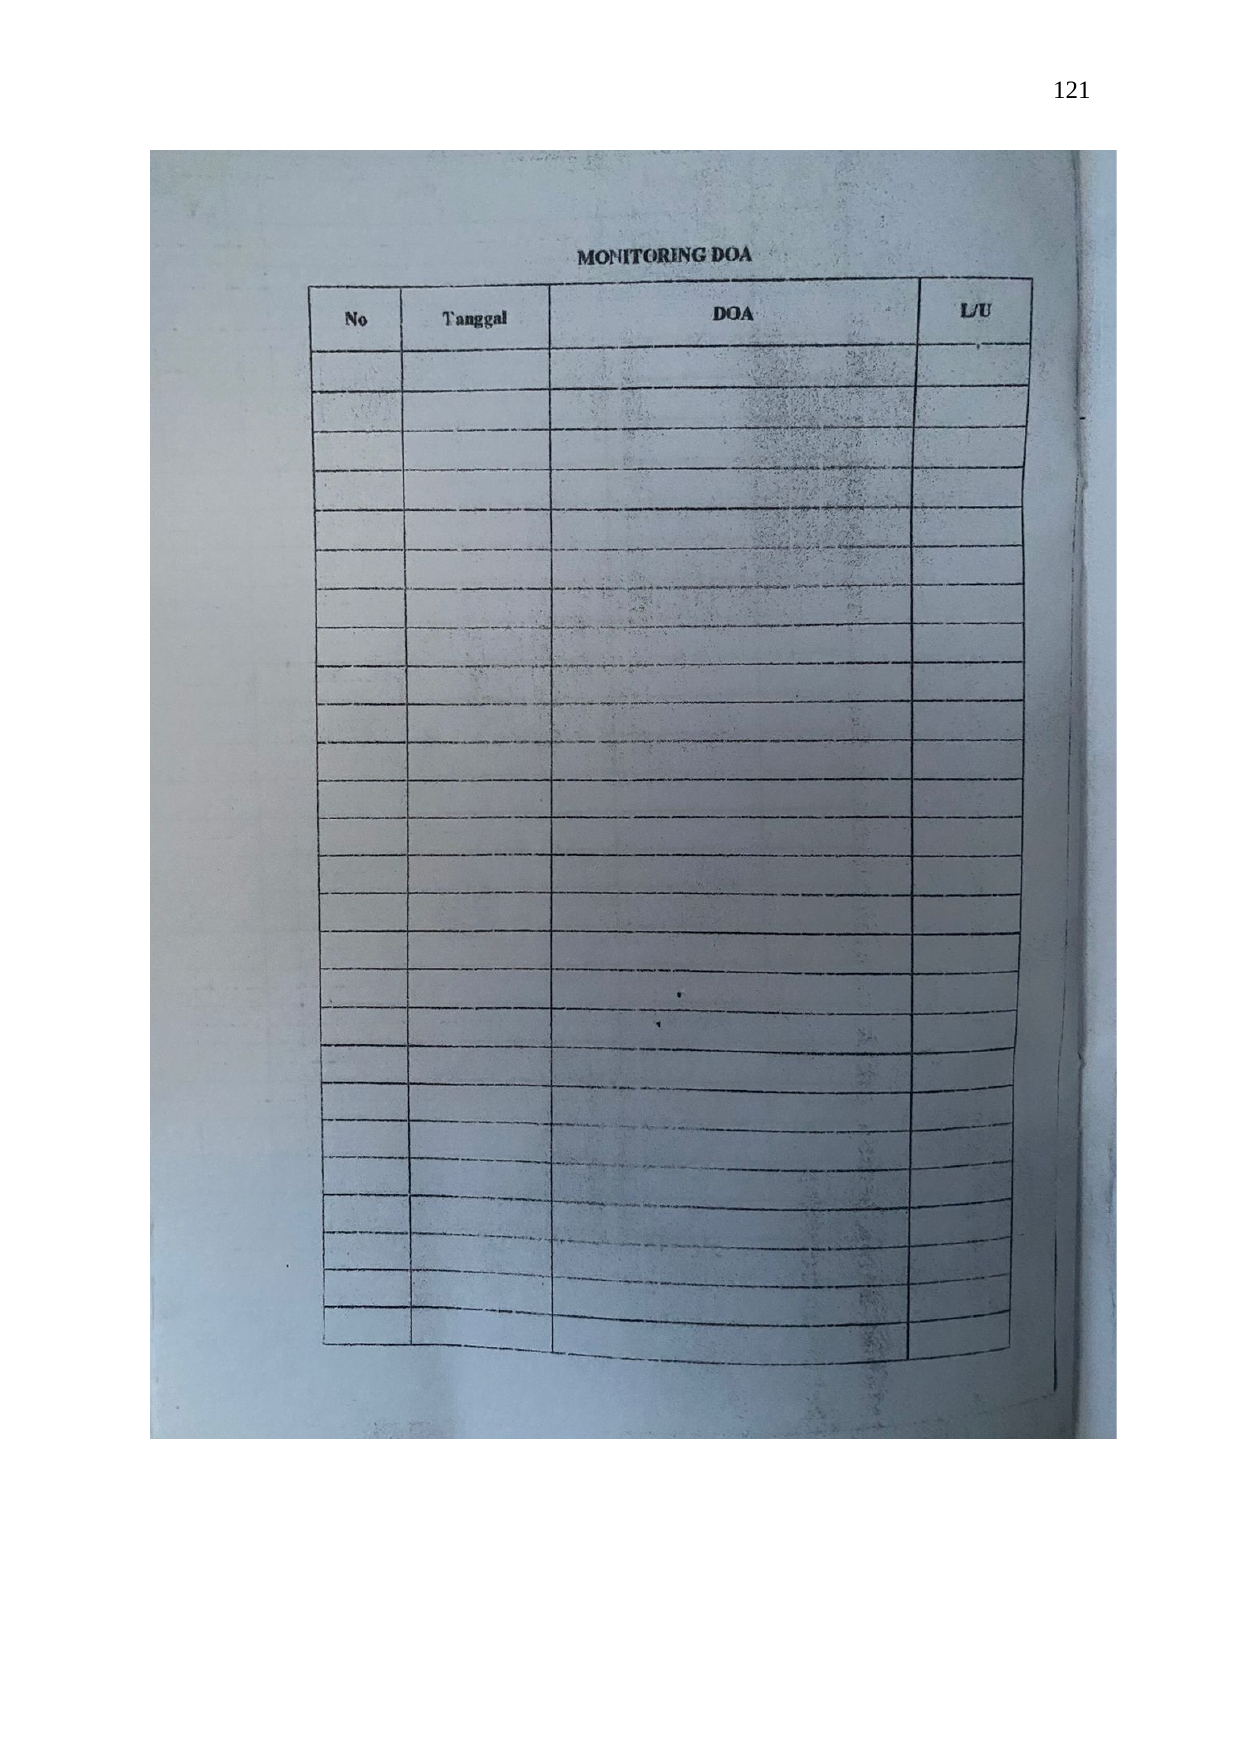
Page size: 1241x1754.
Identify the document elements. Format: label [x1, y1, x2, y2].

picture [150, 150, 1117, 1439]
